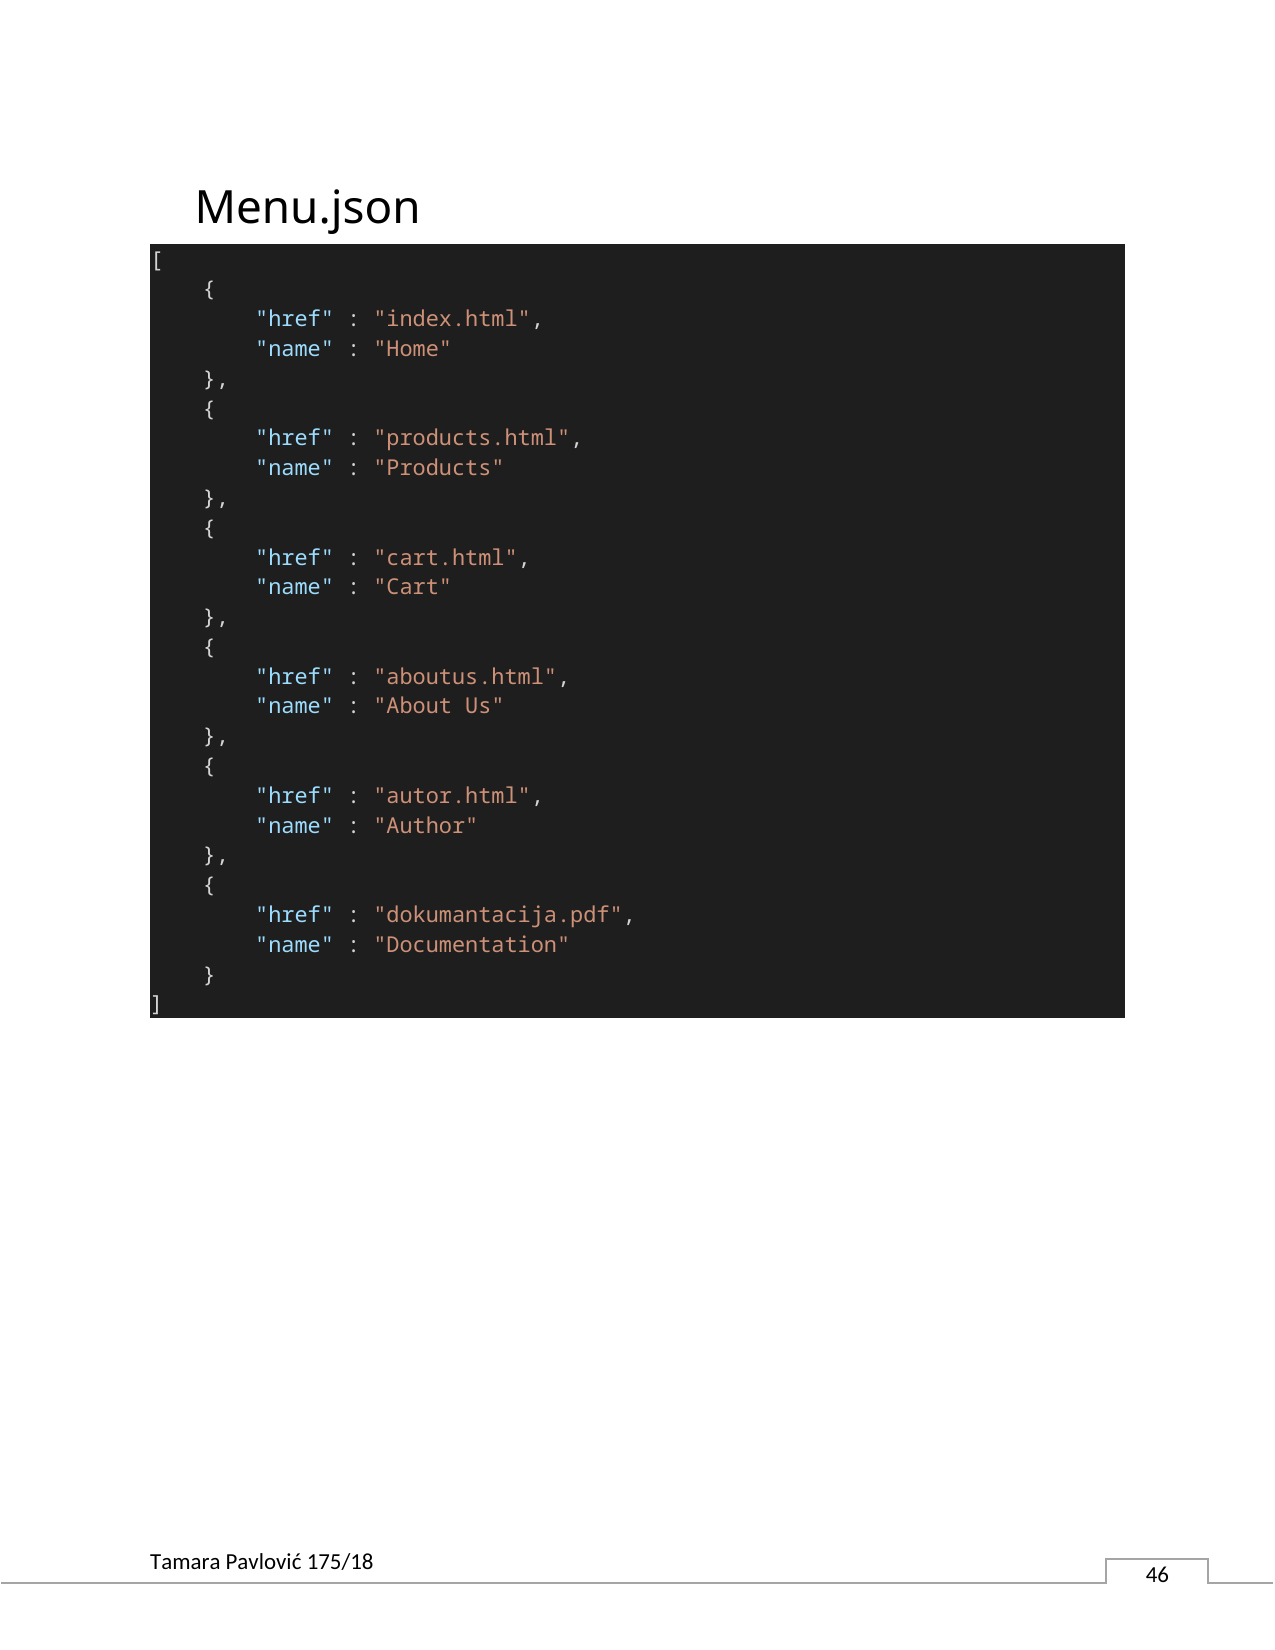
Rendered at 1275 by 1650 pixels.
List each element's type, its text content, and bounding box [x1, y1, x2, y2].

text "href" : "aboutus.html", [150, 661, 1125, 691]
text { [150, 393, 1125, 422]
text "name" : "Cart" [150, 571, 1125, 601]
text { [150, 750, 1125, 780]
text "href" : "products.html", [150, 422, 1125, 452]
text { [150, 631, 1125, 661]
text }, [150, 839, 1125, 869]
text }, [150, 601, 1125, 631]
text "name" : "Author" [150, 810, 1125, 839]
text "name" : "Home" [150, 333, 1125, 363]
text "href" : "index.html", [150, 303, 1125, 333]
text "href" : "cart.html", [150, 542, 1125, 571]
text ] [150, 988, 1125, 1018]
subtitle Menu.json [150, 175, 1125, 237]
text { [150, 273, 1125, 303]
text "href" : "autor.html", [150, 780, 1125, 810]
text "name" : "Products" [150, 452, 1125, 482]
text }, [150, 482, 1125, 512]
text [ [150, 244, 1125, 273]
text "href" : "dokumantacija.pdf", [150, 899, 1125, 929]
text "name" : "Documentation" [150, 929, 1125, 959]
text }, [150, 363, 1125, 393]
text }, [150, 720, 1125, 750]
text { [150, 512, 1125, 542]
text { [150, 869, 1125, 899]
text } [150, 959, 1125, 988]
text "name" : "About Us" [150, 691, 1125, 720]
